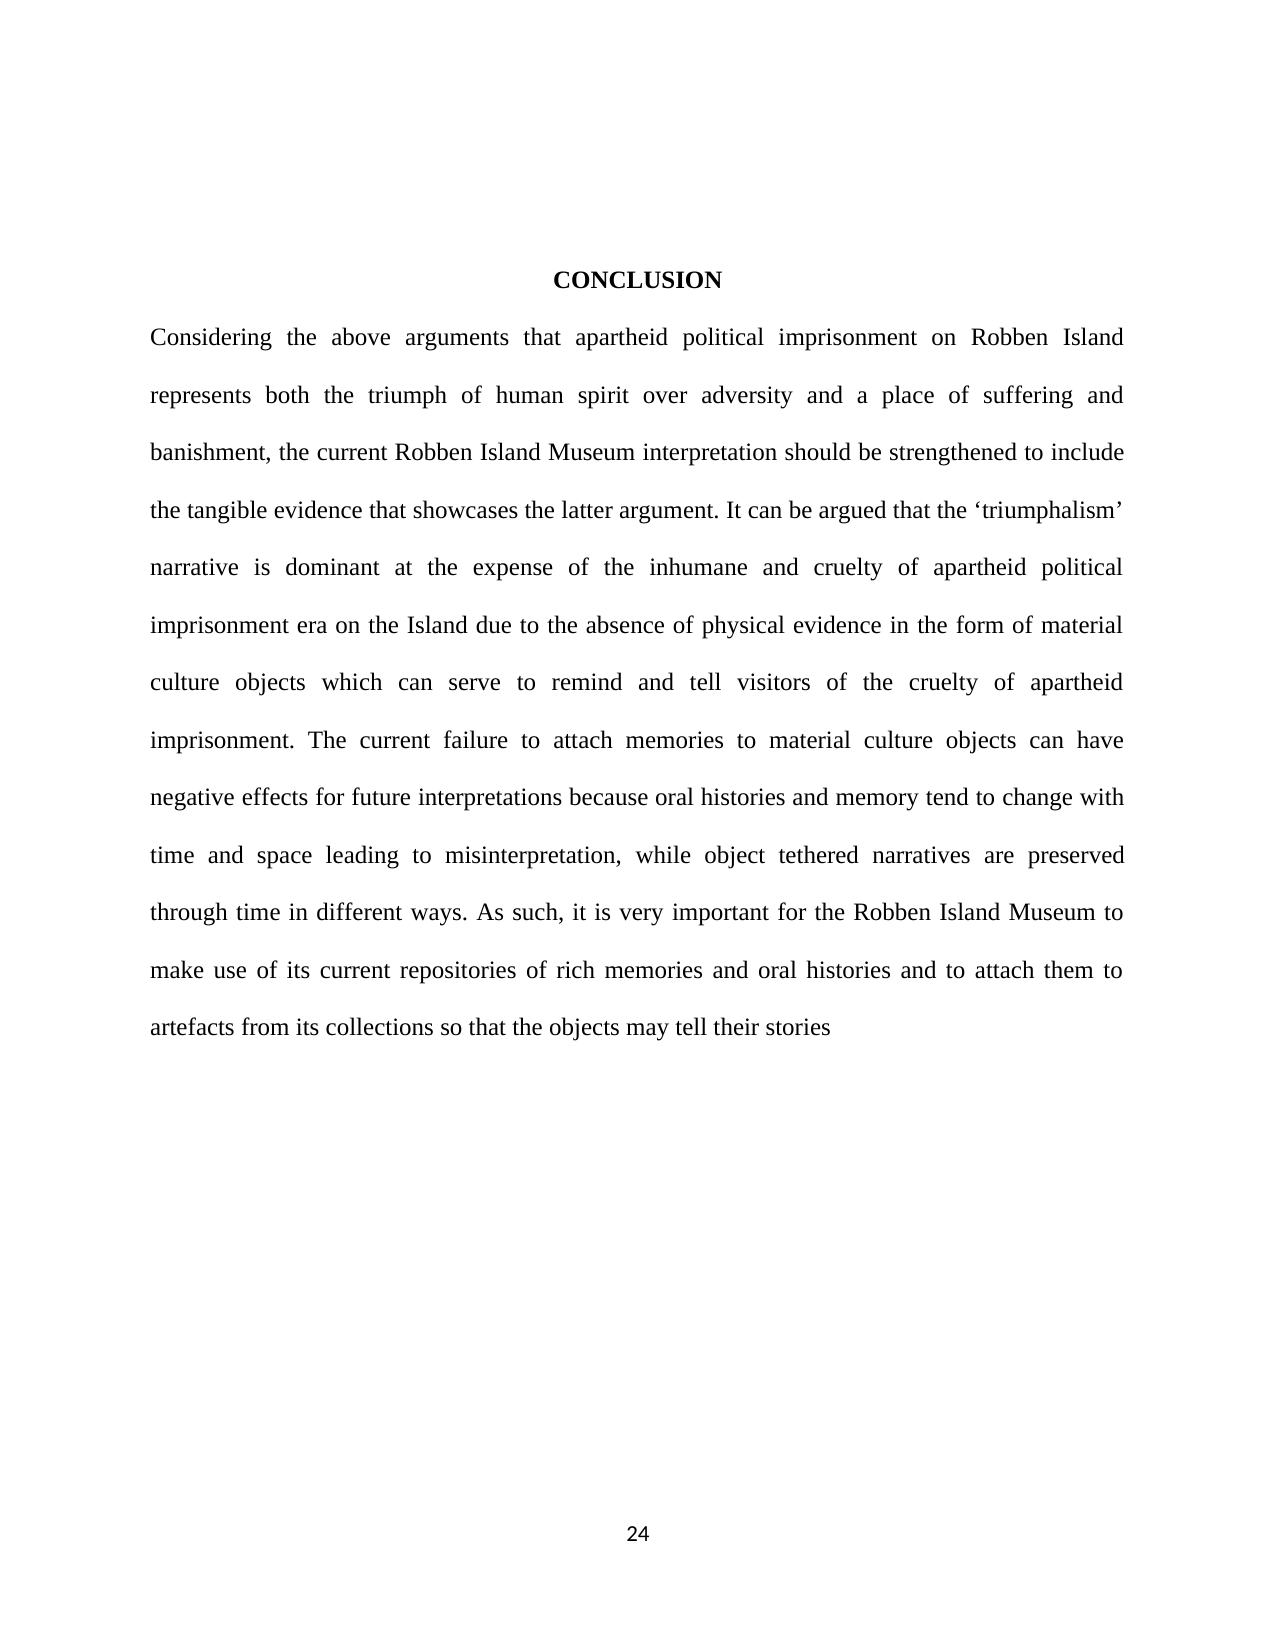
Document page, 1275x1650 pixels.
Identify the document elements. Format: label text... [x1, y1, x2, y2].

text Considering the above arguments that apartheid political imprisonment on Robben Island represents both the triumph of human spirit over adversity and a place of suffering and banishment, the current Robben Island Museum interpretation should be strengthened to include the tangible evidence that showcases the latter argument. It can be argued that the ‘triumphalism’ narrative is dominant at the expense of the inhumane and cruelty of apartheid political imprisonment era on the Island due to the absence of physical evidence in the form of material culture objects which can serve to remind and tell visitors of the cruelty of apartheid imprisonment. The current failure to attach memories to material culture objects can have negative effects for future interpretations because oral histories and memory tend to change with time and space leading to misinterpretation, while object tethered narratives are preserved through time in different ways. As such, it is very important for the Robben Island Museum to make use of its current repositories of rich memories and oral histories and to attach them to artefacts from its collections so that the objects may tell their stories [150, 322, 1125, 1041]
text CONCLUSION [150, 265, 1125, 294]
